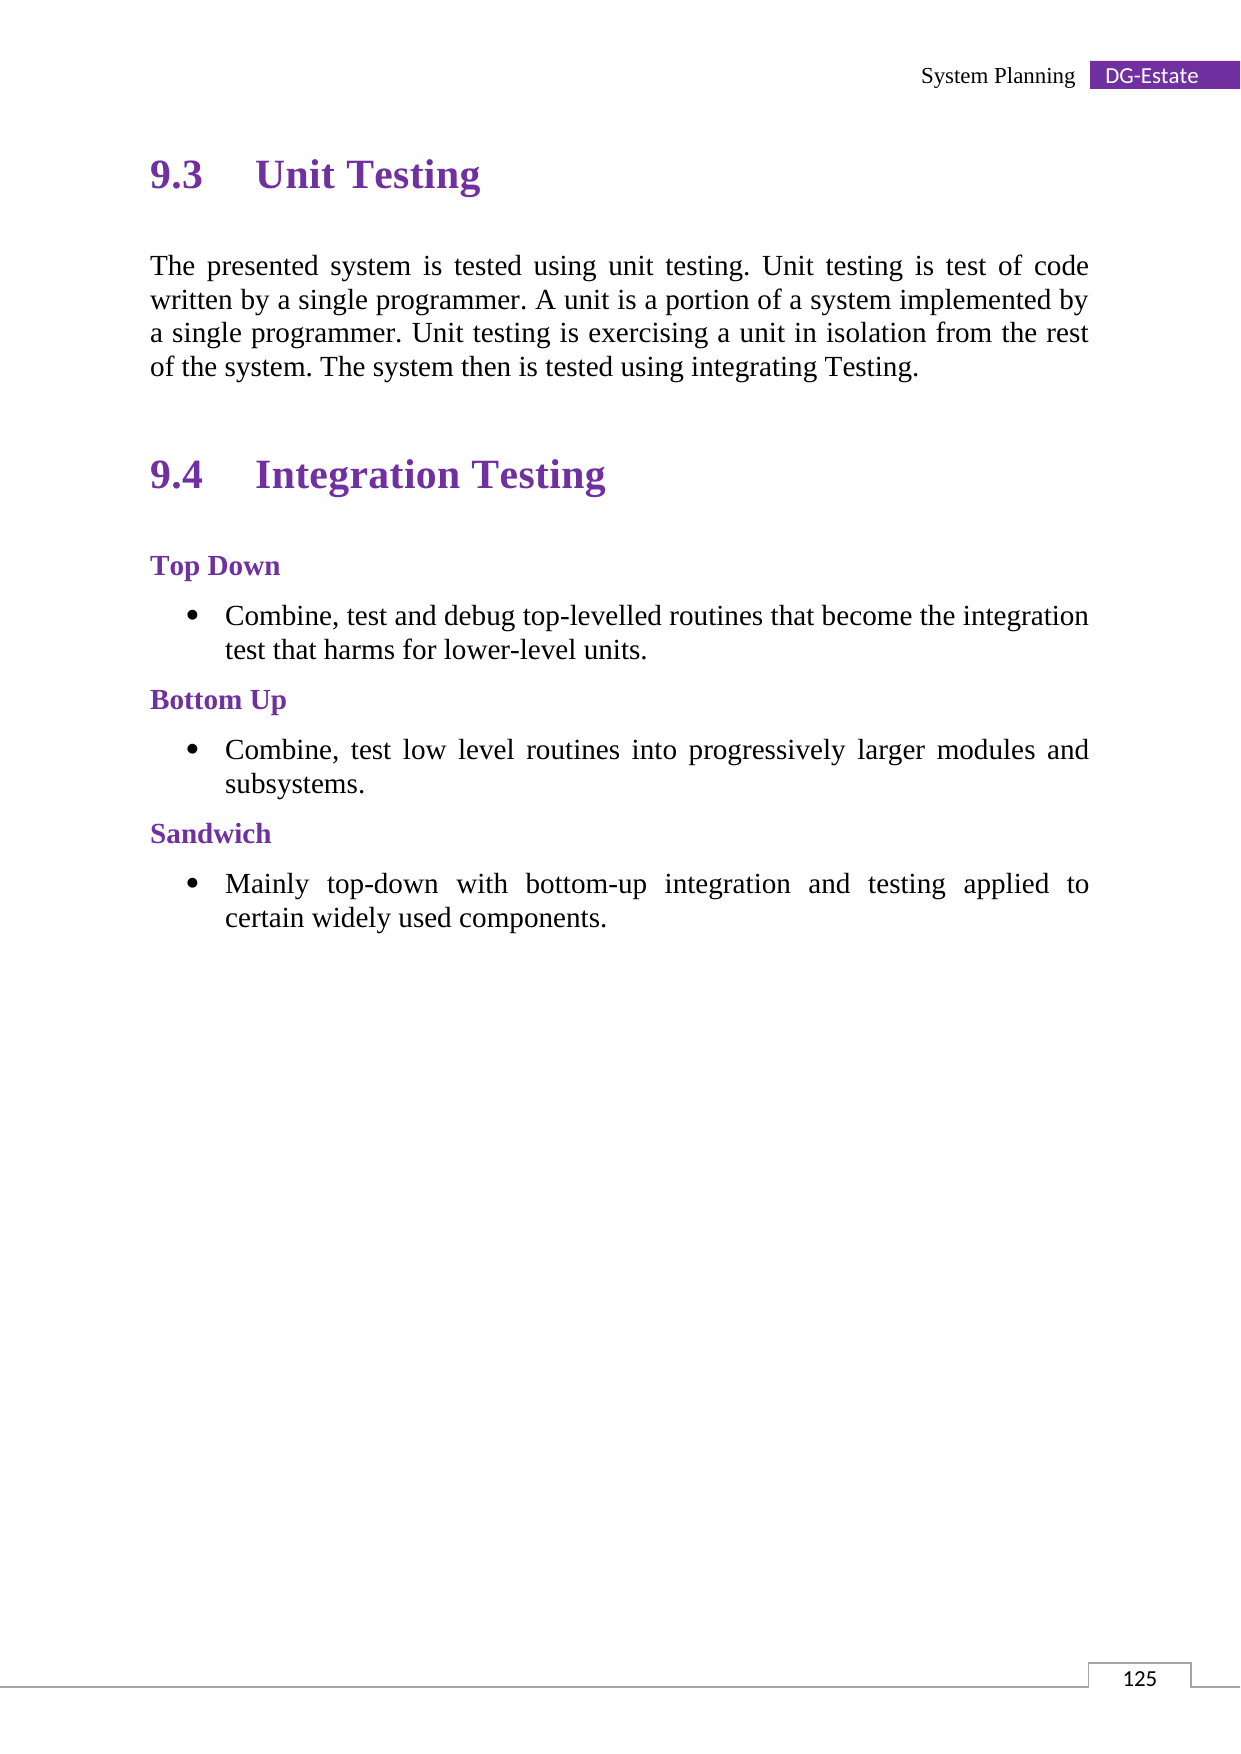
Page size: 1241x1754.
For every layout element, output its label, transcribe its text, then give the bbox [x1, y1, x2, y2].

subtitle Integration Testing [150, 449, 1090, 497]
text The presented system is tested using unit testing. Unit testing is test of code written by a single programmer. A unit is a portion of a system implemented by a single programmer. Unit testing is exercising a unit in isolation from the rest of the system. The system then is tested using integrating Testing. [150, 248, 1090, 383]
subtitle Unit Testing [150, 150, 1090, 198]
title Top Down [150, 548, 1090, 582]
list Combine, test and debug top-levelled routines that become the integration test that harms for lower-level units. [187, 598, 1090, 666]
title Sandwich [150, 816, 1090, 850]
list Combine, test low level routines into progressively larger modules and subsystems. [187, 732, 1090, 799]
list Mainly top-down with bottom-up integration and testing applied to certain widely used components. [187, 866, 1090, 934]
title Bottom Up [150, 682, 1090, 716]
